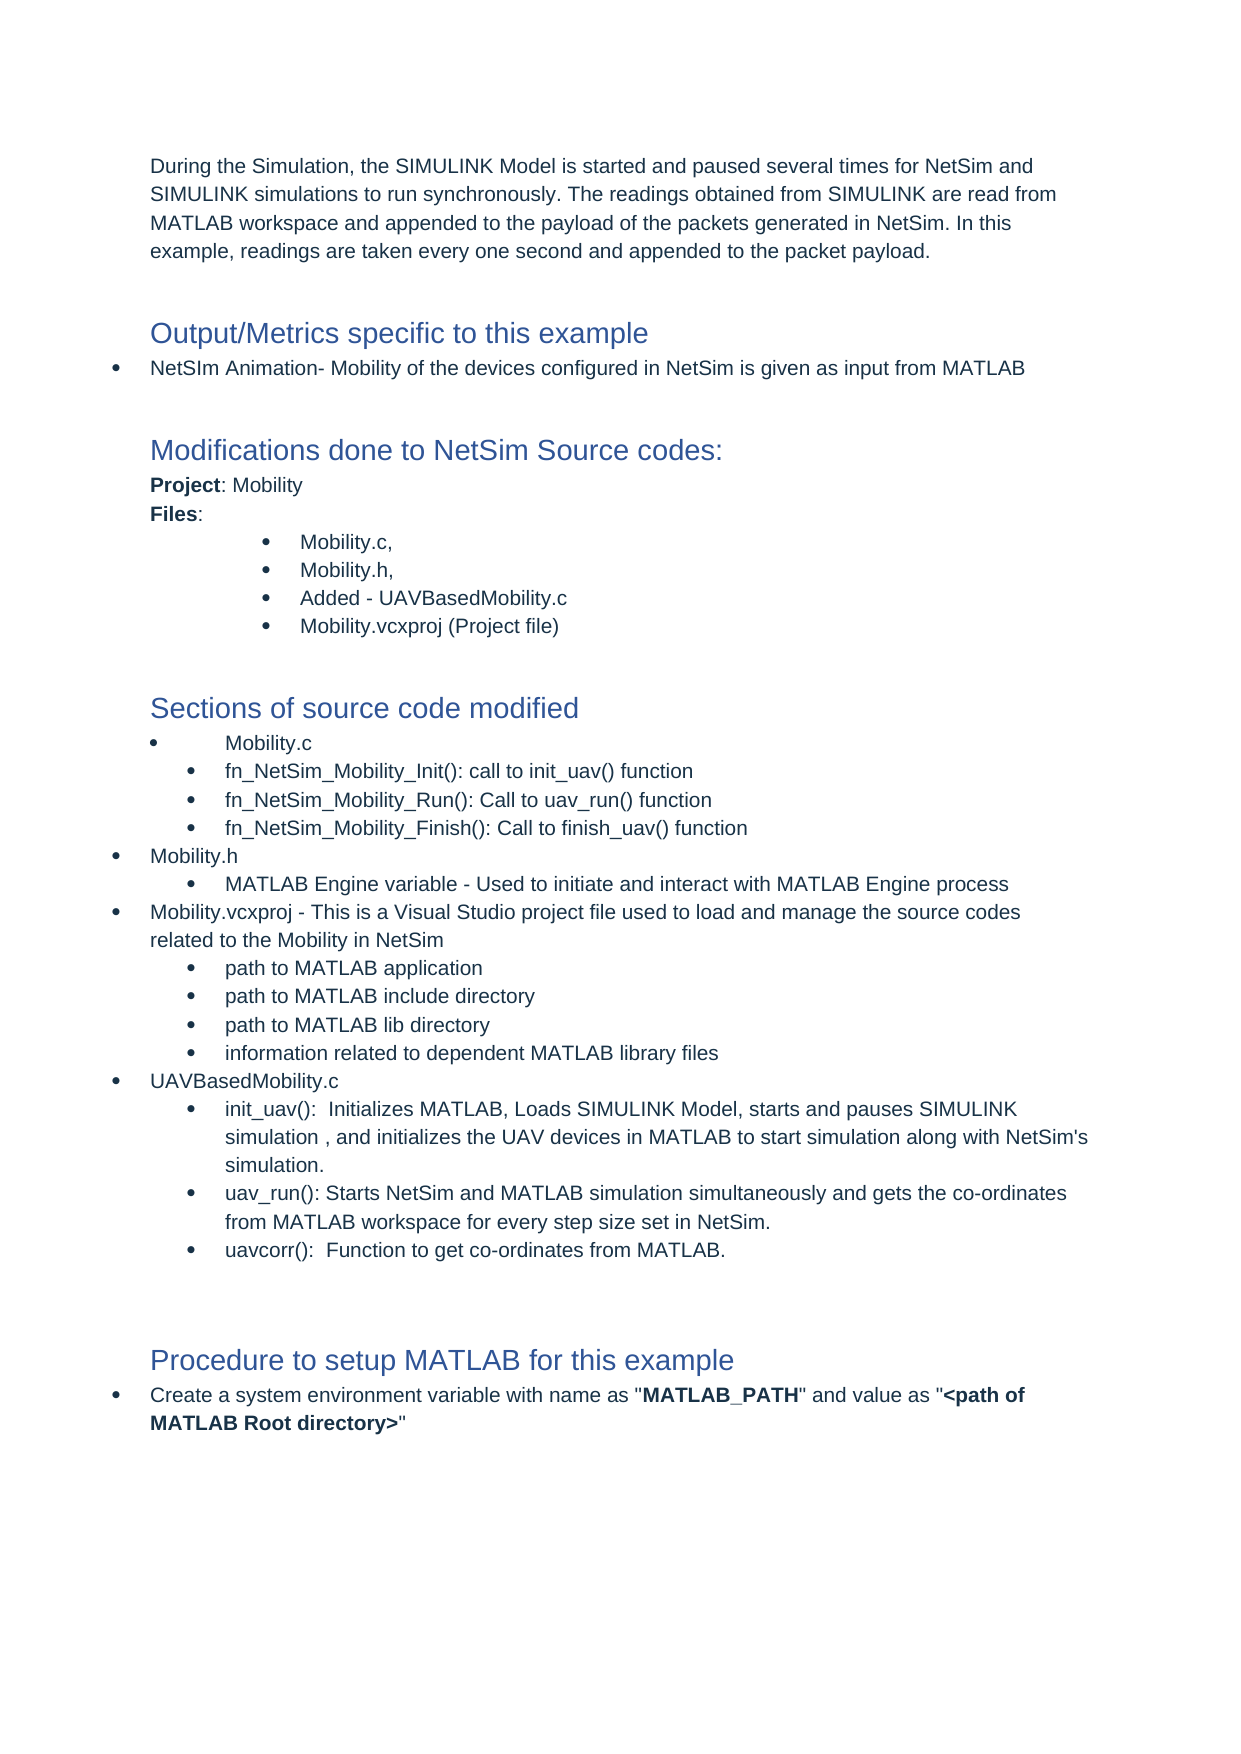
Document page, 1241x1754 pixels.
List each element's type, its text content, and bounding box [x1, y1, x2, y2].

text During the Simulation, the SIMULINK Model is started and paused several times for NetSim and SIMULINK simulations to run synchronously. The readings obtained from SIMULINK are read from MATLAB workspace and appended to the payload of the packets generated in NetSim. In this example, readings are taken every one second and appended to the packet payload. [150, 150, 1090, 262]
list fn_NetSim_Mobility_Init(): call to init_uav() function [187, 755, 1090, 783]
list uav_run(): Starts NetSim and MATLAB simulation simultaneously and gets the co-ordinates from MATLAB workspace for every step size set in NetSim. [187, 1177, 1090, 1233]
list Mobility.vcxproj - This is a Visual Studio project file used to load and manage the source codes related to the Mobility in NetSim [112, 896, 1090, 952]
list path to MATLAB include directory [187, 980, 1090, 1008]
list information related to dependent MATLAB library files [187, 1037, 1090, 1065]
list fn_NetSim_Mobility_Finish(): Call to finish_uav() function [187, 812, 1090, 840]
list Mobility.vcxproj (Project file) [262, 610, 1090, 638]
text Project: Mobility [150, 469, 1090, 497]
list NetSIm Animation- Mobility of the devices configured in NetSim is given as input from MATLAB [112, 352, 1090, 380]
text Files: [150, 497, 1090, 525]
list Added - UAVBasedMobility.c [262, 582, 1090, 610]
list path to MATLAB lib directory [187, 1008, 1090, 1037]
list MATLAB Engine variable - Used to initiate and interact with MATLAB Engine process [187, 868, 1090, 896]
subtitle Modifications done to NetSim Source codes: [150, 433, 1090, 467]
list Mobility.h, [262, 553, 1090, 582]
list Mobility.c [150, 727, 1090, 755]
list uavcorr(): Function to get co-ordinates from MATLAB. [187, 1233, 1090, 1262]
list Mobility.c, [262, 525, 1090, 553]
list UAVBasedMobility.c [112, 1065, 1090, 1093]
subtitle Output/Metrics specific to this example [150, 316, 1090, 349]
list Create a system environment variable with name as "MATLAB_PATH" and value as "<path of MATLAB Root directory>" [112, 1379, 1090, 1435]
list Mobility.h [112, 840, 1090, 868]
subtitle Sections of source code modified [150, 691, 1090, 724]
list fn_NetSim_Mobility_Run(): Call to uav_run() function [187, 783, 1090, 812]
list init_uav(): Initializes MATLAB, Loads SIMULINK Model, starts and pauses SIMULINK simulation , and initializes the UAV devices in MATLAB to start simulation along with NetSim's simulation. [187, 1093, 1090, 1177]
list path to MATLAB application [187, 952, 1090, 980]
subtitle Procedure to setup MATLAB for this example [150, 1343, 1090, 1376]
